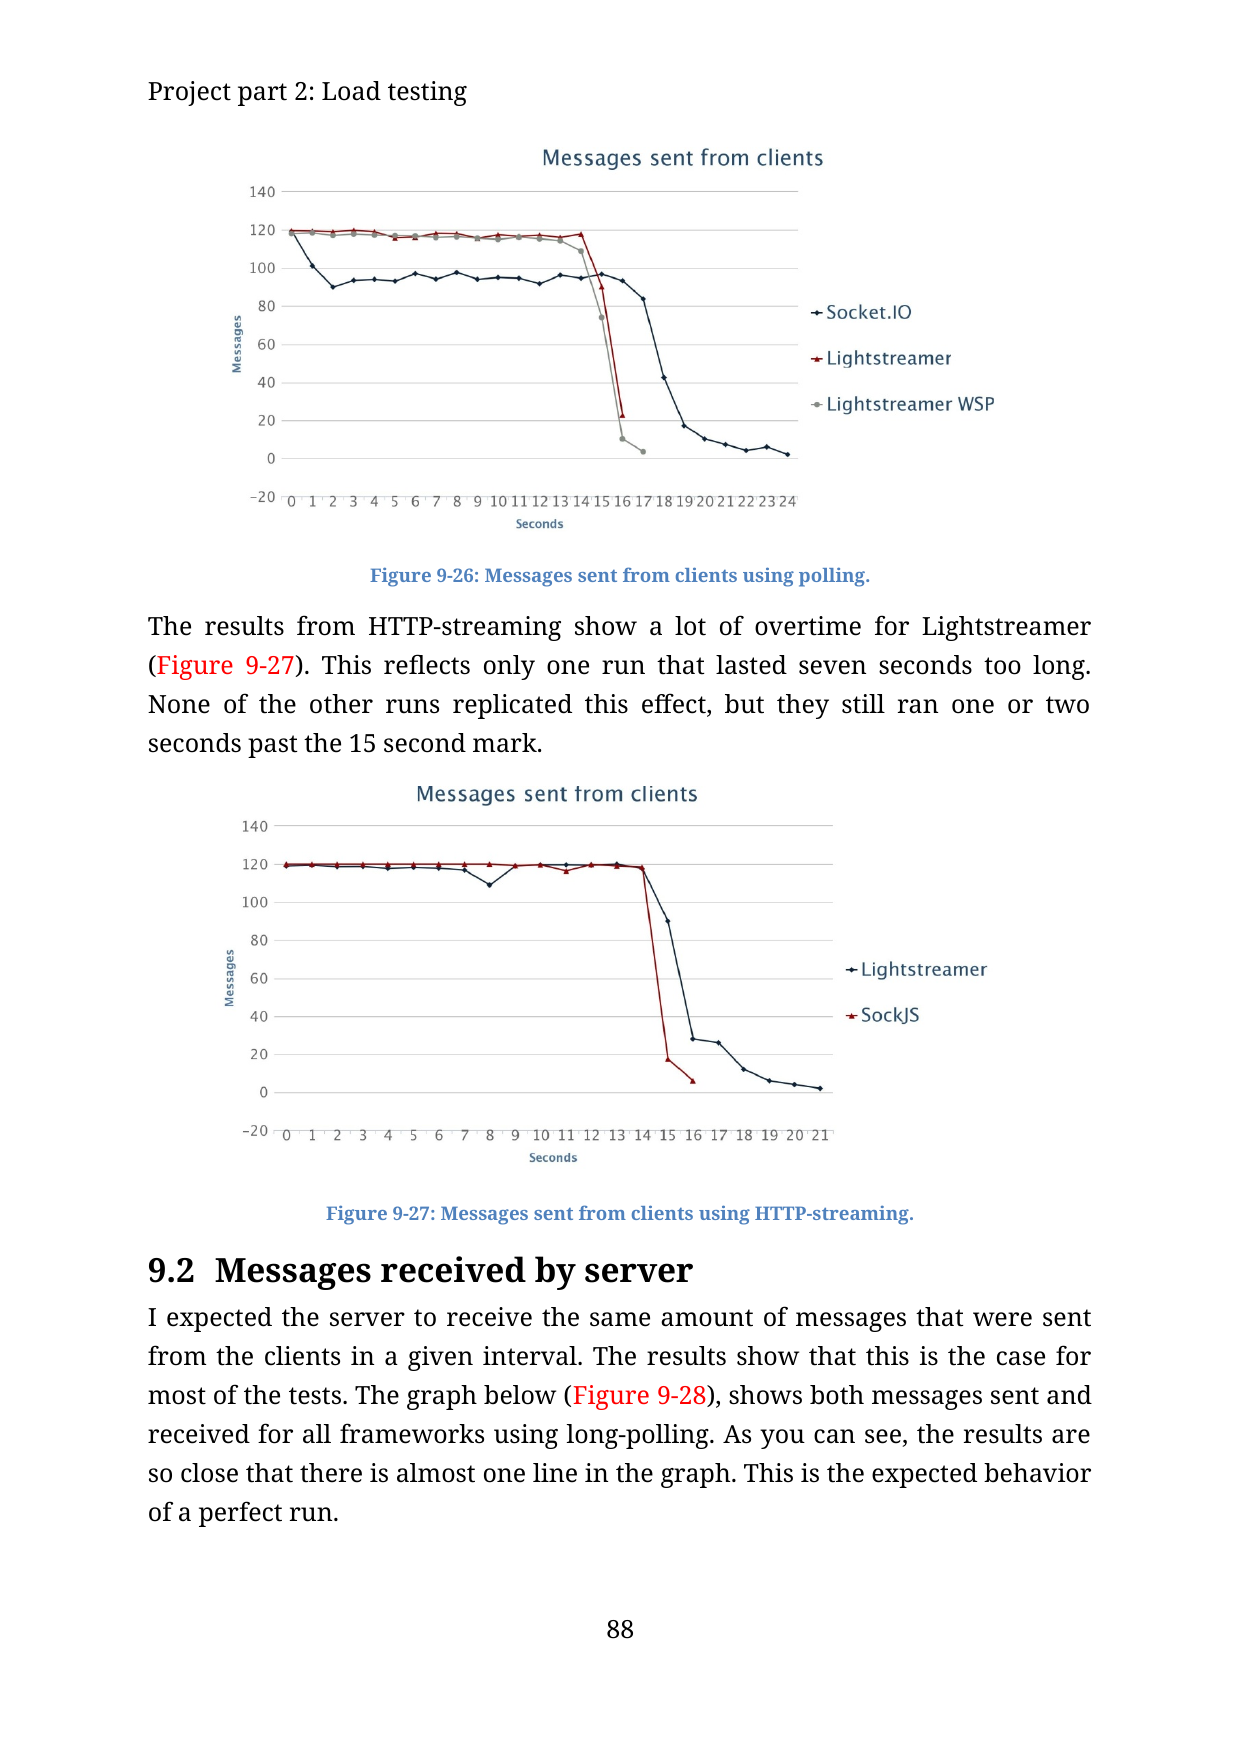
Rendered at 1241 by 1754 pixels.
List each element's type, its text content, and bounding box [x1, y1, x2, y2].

picture [219, 147, 1021, 537]
picture [214, 786, 1026, 1175]
subtitle Messages received by server [148, 1247, 1092, 1292]
